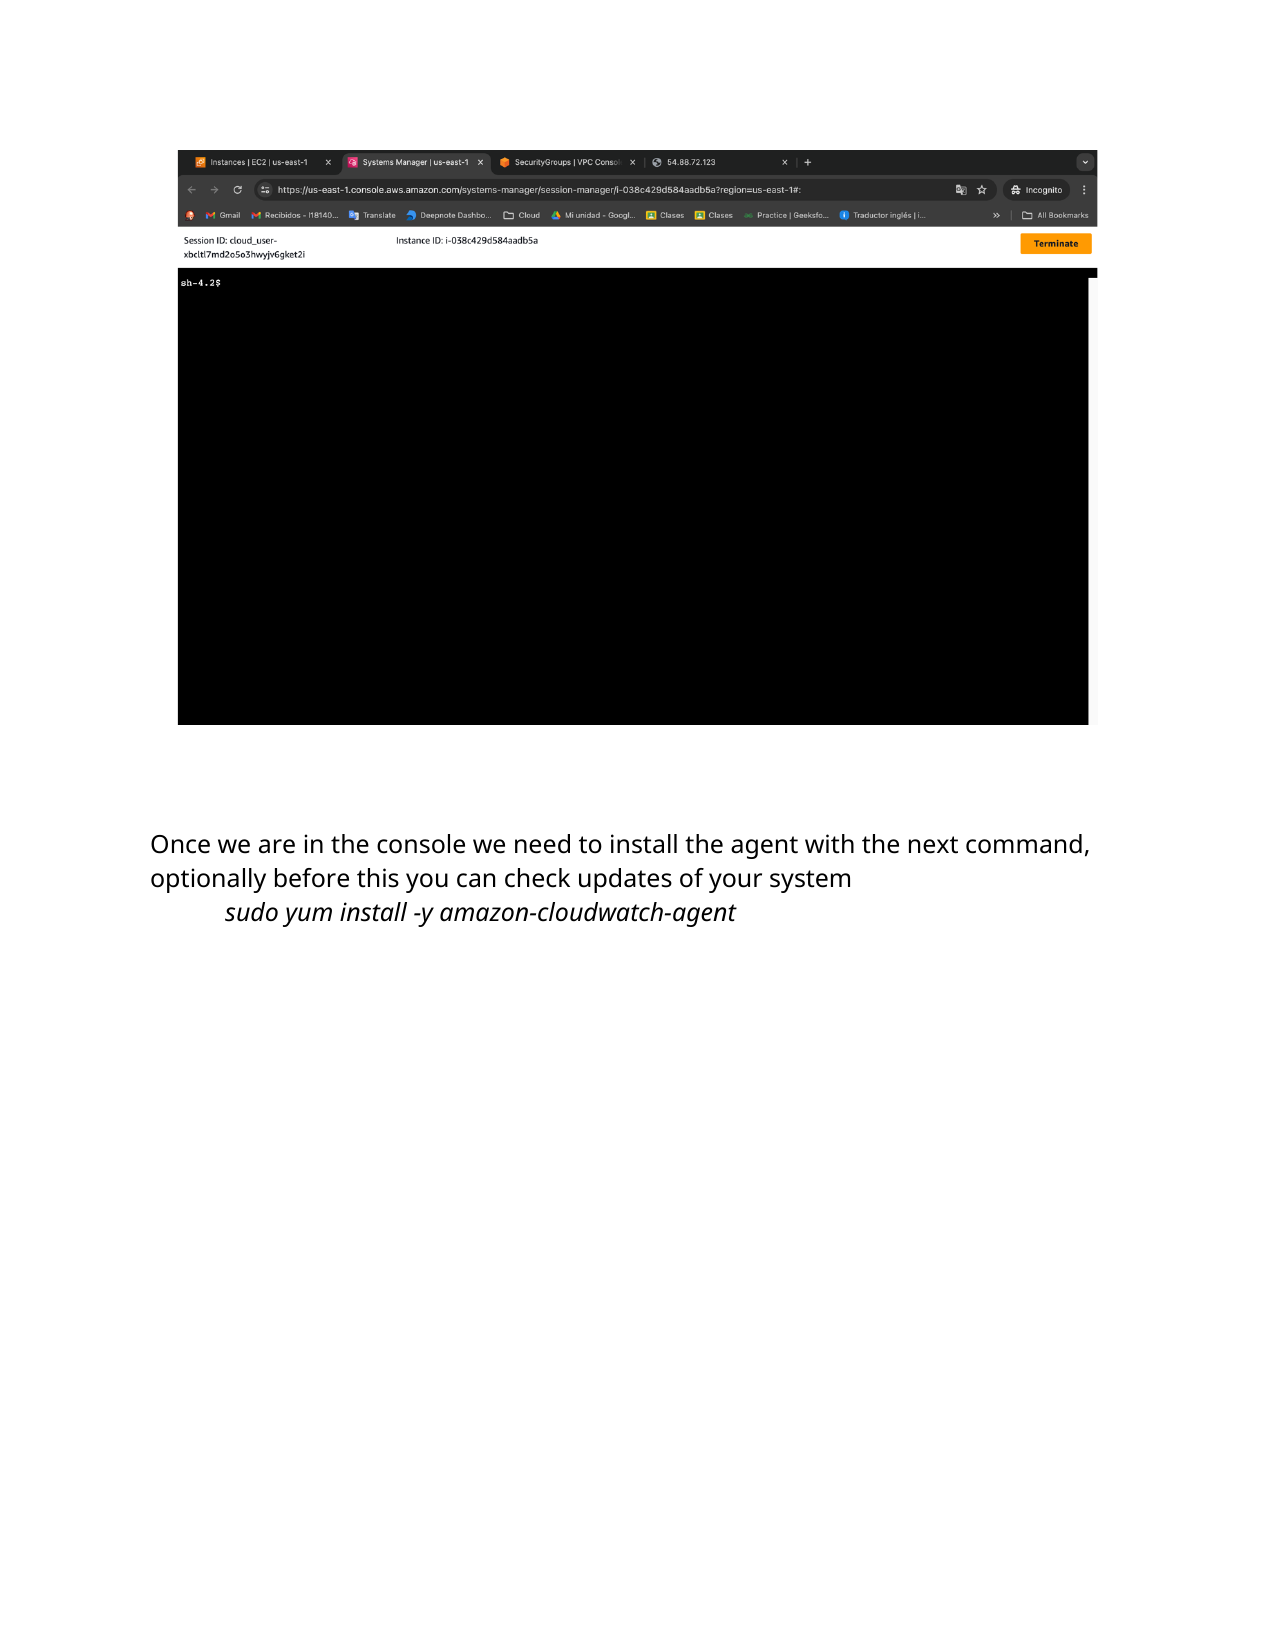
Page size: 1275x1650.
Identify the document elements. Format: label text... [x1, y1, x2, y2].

picture [177, 150, 1098, 725]
text sudo yum install -y amazon-cloudwatch-agent [150, 895, 1125, 929]
text Once we are in the console we need to install the agent with the next command, optionally before this you can check updates of your system [150, 827, 1125, 895]
